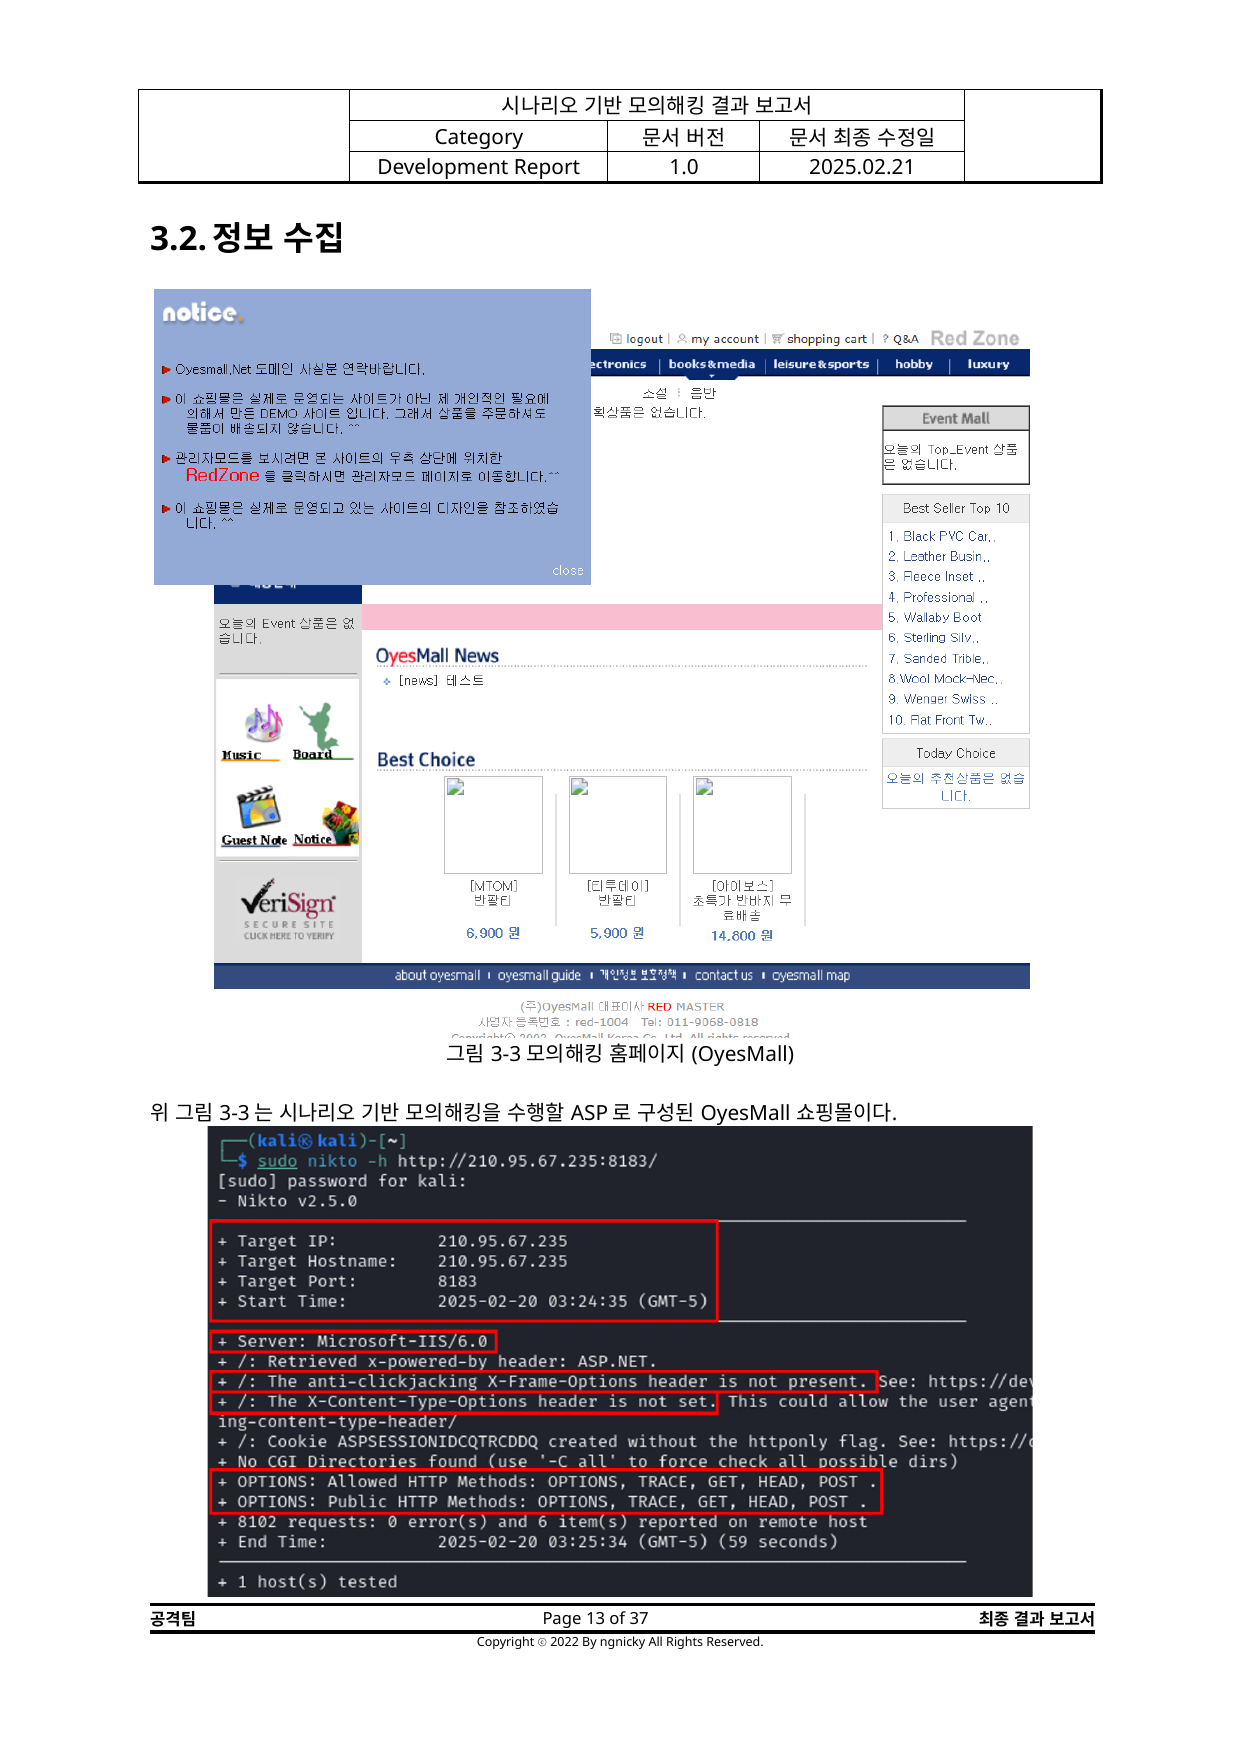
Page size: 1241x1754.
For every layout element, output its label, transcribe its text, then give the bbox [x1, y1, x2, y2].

picture [150, 285, 1091, 1038]
subtitle 정보 수집 [150, 212, 1090, 261]
picture [207, 1126, 1033, 1597]
